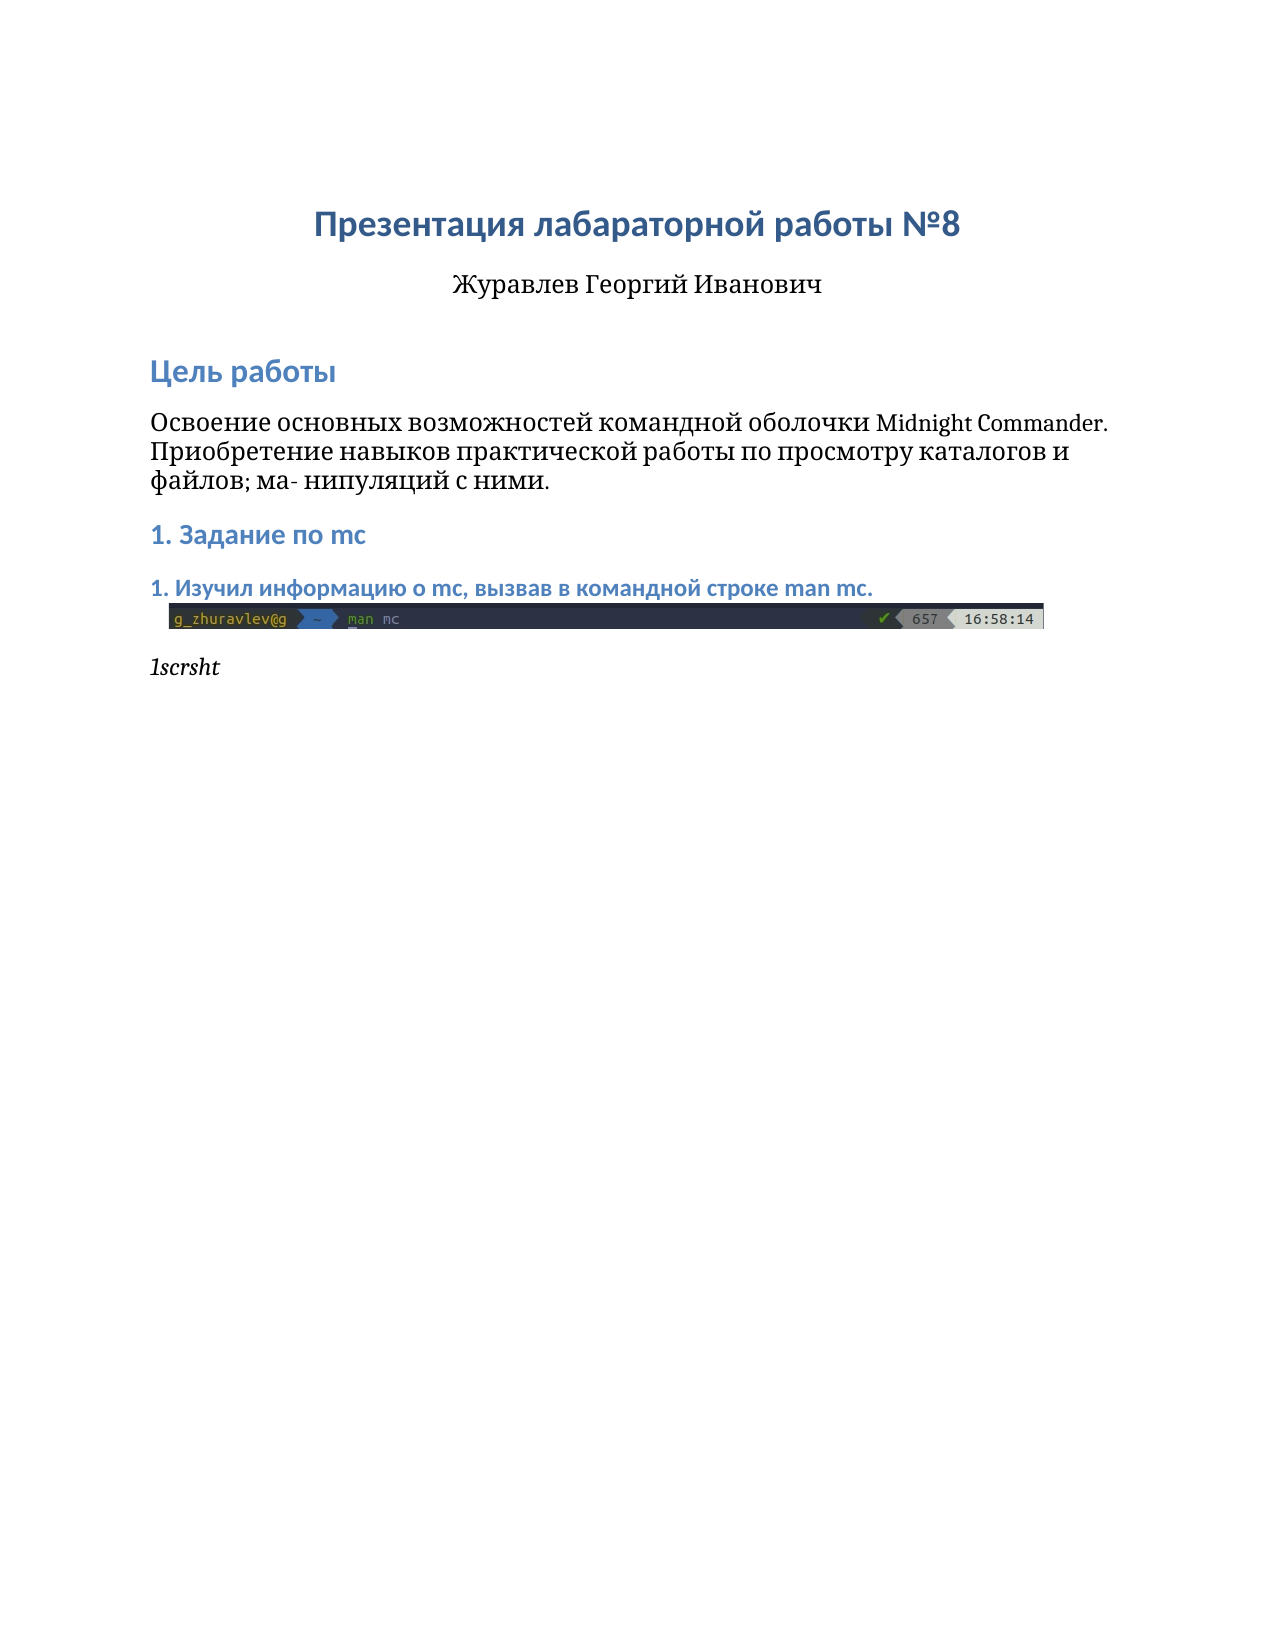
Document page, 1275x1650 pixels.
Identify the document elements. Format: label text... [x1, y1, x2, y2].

text Журавлев Георгий Иванович [150, 271, 1125, 299]
picture [168, 603, 1044, 629]
text Освоение основных возможностей командной оболочки Midnight Commander. Приобретение навыков практической работы по просмотру каталогов и файлов; ма- нипуляций с ними. [150, 409, 1125, 495]
subtitle Цель работы [150, 349, 1125, 390]
subtitle 1. Задание по mc [150, 516, 1125, 552]
text 1scrsht [150, 653, 1125, 681]
subtitle 1. Изучил информацию о mc, вызвав в командной строке man mc. [150, 573, 1125, 603]
title Презентация лабараторной работы №8 [150, 200, 1125, 246]
